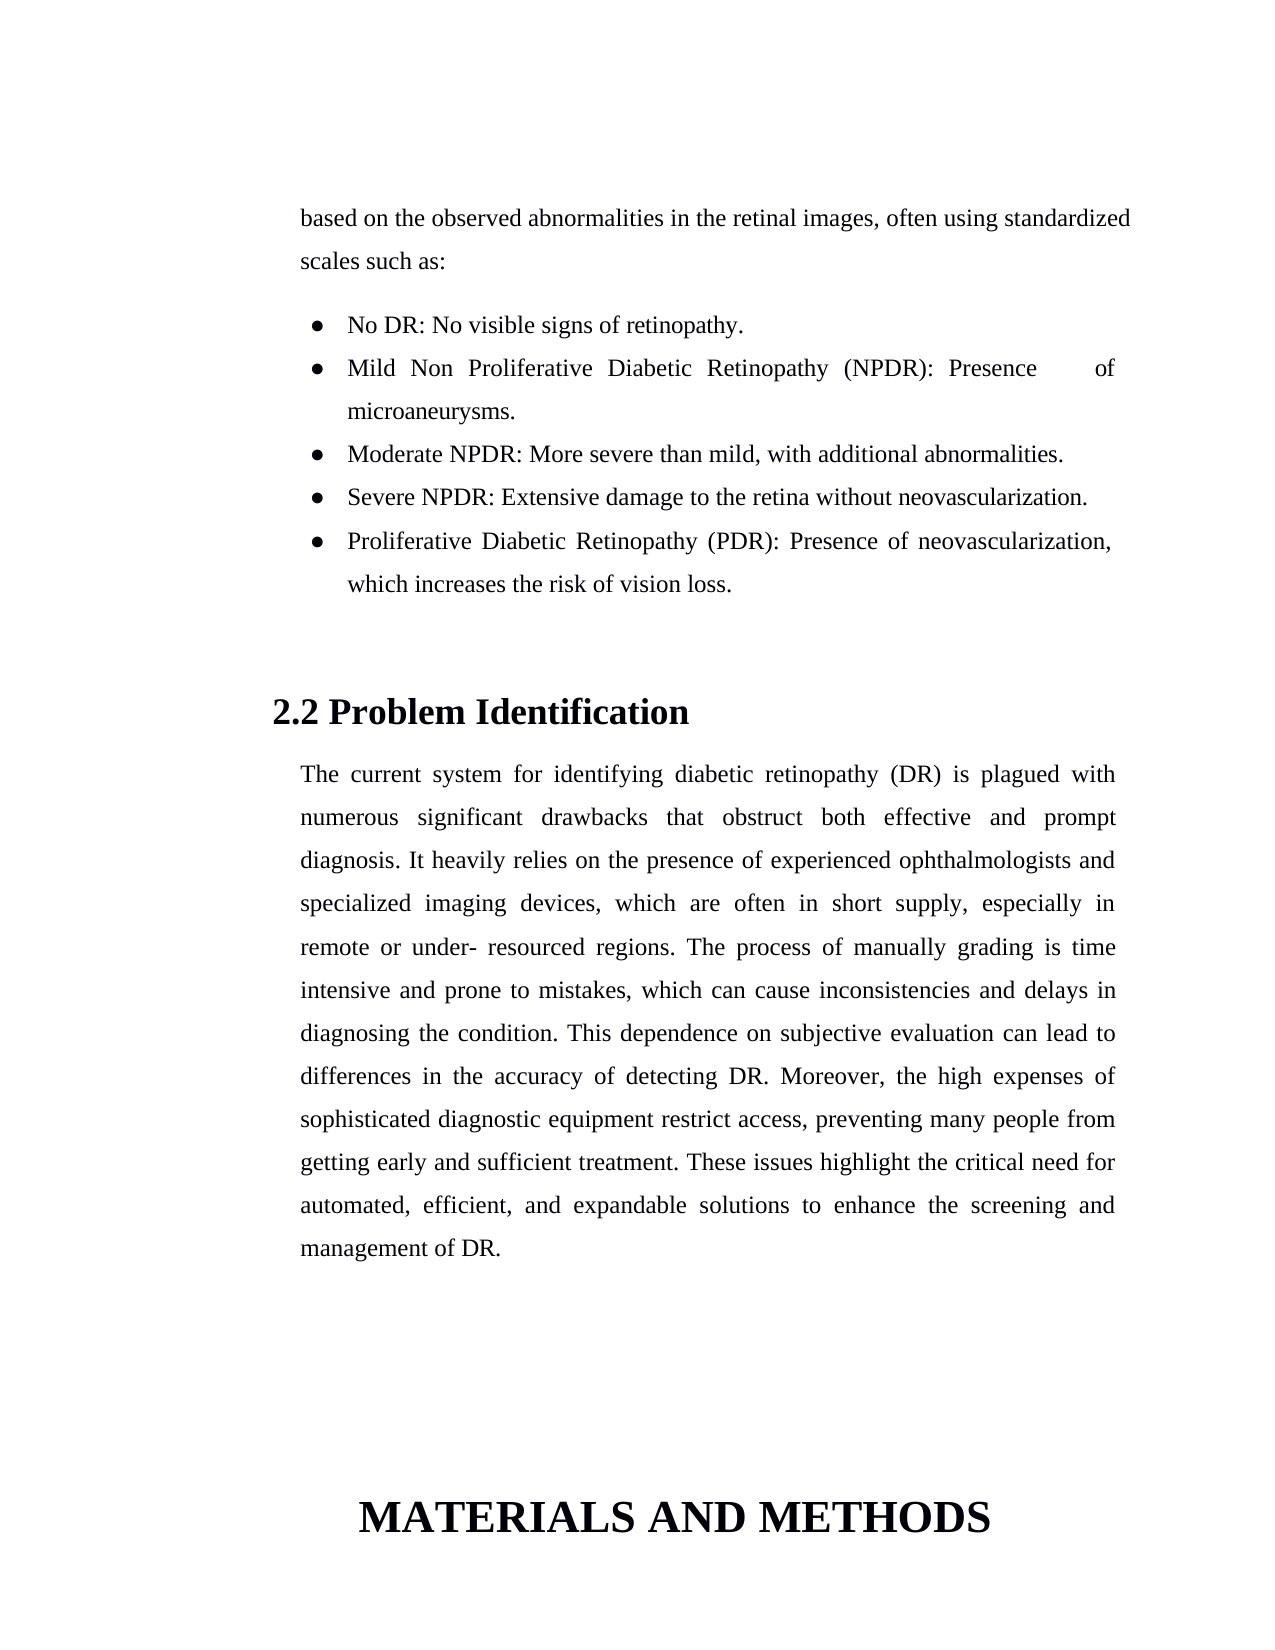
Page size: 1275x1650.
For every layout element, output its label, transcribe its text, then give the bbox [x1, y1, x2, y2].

text based on the observed abnormalities in the retinal images, often using standardized scales such as: [300, 203, 1152, 275]
list Moderate NPDR: More severe than mild, with additional abnormalities. [309, 439, 1192, 468]
list No DR: No visible signs of retinopathy. [309, 310, 1192, 339]
list Severe NPDR: Extensive damage to the retina without neovascularization. [309, 482, 1192, 511]
list Proliferative Diabetic Retinopathy (PDR): Presence of neovascularization, which increases the risk of vision loss. [309, 526, 1116, 598]
text The current system for identifying diabetic retinopathy (DR) is plagued with numerous significant drawbacks that obstruct both effective and prompt diagnosis. It heavily relies on the presence of experienced ophthalmologists and specialized imaging devices, which are often in short supply, especially in remote or under- resourced regions. The process of manually grading is time intensive and prone to mistakes, which can cause inconsistencies and delays in diagnosing the condition. This dependence on subjective evaluation can lead to differences in the accuracy of detecting DR. Moreover, the high expenses of sophisticated diagnostic equipment restrict access, preventing many people from getting early and sufficient treatment. These issues highlight the critical need for automated, efficient, and expandable solutions to enhance the screening and management of DR. [300, 759, 1116, 1262]
list Mild Non Proliferative Diabetic Retinopathy (NPDR): Presence of microaneurysms. [309, 353, 1116, 425]
subtitle MATERIALS AND METHODS [194, 1489, 1155, 1542]
subtitle Problem Identification [272, 689, 1192, 732]
